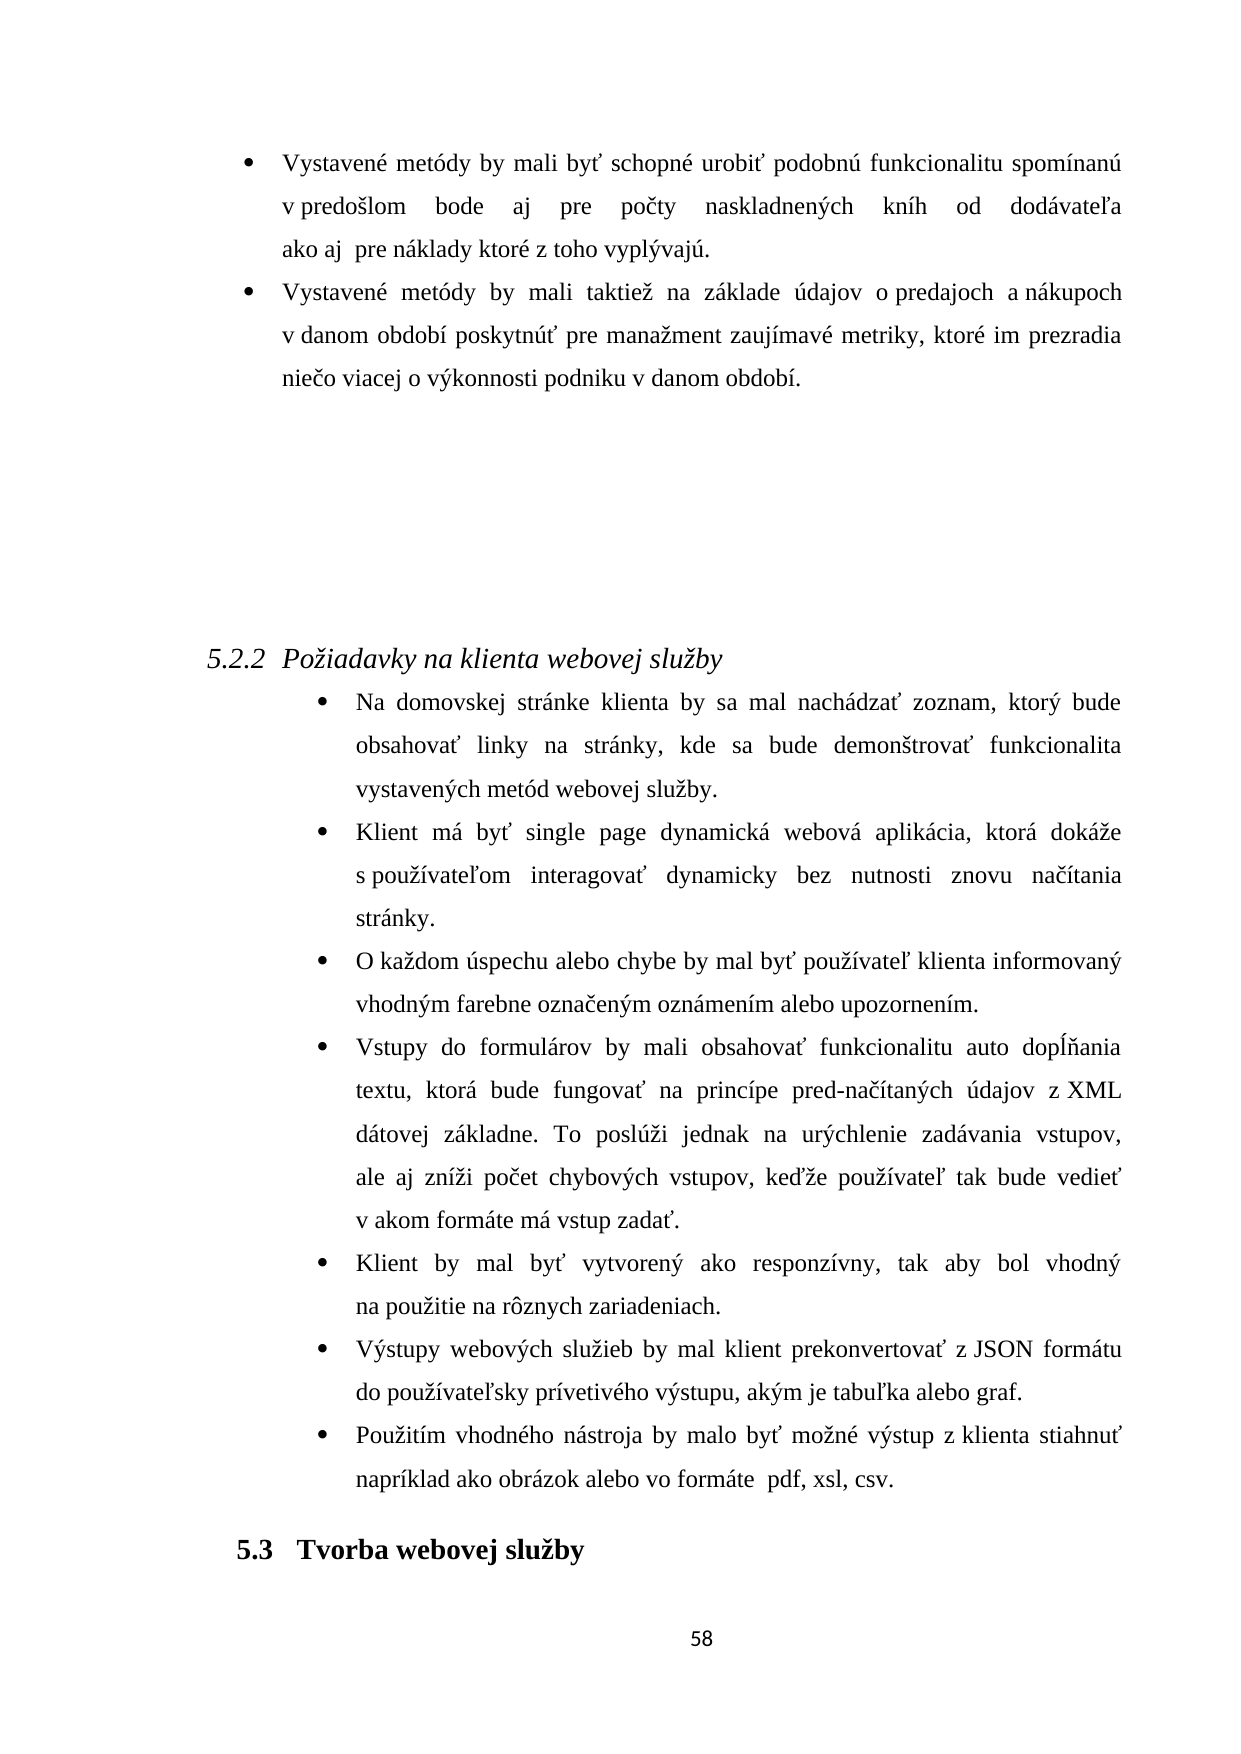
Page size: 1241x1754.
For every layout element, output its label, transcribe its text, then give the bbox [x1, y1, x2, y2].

list Výstupy webových služieb by mal klient prekonvertovať z JSON formátu do používateľsky prívetivého výstupu, akým je tabuľka alebo graf. [318, 1334, 1122, 1406]
list O každom úspechu alebo chybe by mal byť používateľ klienta informovaný vhodným farebne označeným oznámením alebo upozornením. [318, 946, 1122, 1018]
list Vstupy do formulárov by mali obsahovať funkcionalitu auto dopĺňania textu, ktorá bude fungovať na princípe pred-načítaných údajov z XML dátovej základne. To poslúži jednak na urýchlenie zadávania vstupov, ale aj zníži počet chybových vstupov, keďže používateľ tak bude vedieť v akom formáte má vstup zadať. [318, 1032, 1122, 1234]
list Klient by mal byť vytvorený ako responzívny, tak aby bol vhodný na použitie na rôznych zariadeniach. [318, 1248, 1122, 1320]
list Vystavené metódy by mali byť schopné urobiť podobnú funkcionalitu spomínanú v predošlom bode aj pre počty naskladnených kníh od dodávateľa ako aj pre náklady ktoré z toho vyplývajú. [244, 148, 1122, 263]
subtitle Požiadavky na klienta webovej služby [207, 641, 1122, 675]
list Na domovskej stránke klienta by sa mal nachádzať zoznam, ktorý bude obsahovať linky na stránky, kde sa bude demonštrovať funkcionalita vystavených metód webovej služby. [318, 687, 1122, 802]
list Klient má byť single page dynamická webová aplikácia, ktorá dokáže s používateľom interagovať dynamicky bez nutnosti znovu načítania stránky. [318, 817, 1122, 932]
list Vystavené metódy by mali taktiež na základe údajov o predajoch a nákupoch v danom období poskytnúť pre manažment zaujímavé metriky, ktoré im prezradia niečo viacej o výkonnosti podniku v danom období. [244, 277, 1122, 392]
subtitle Tvorba webovej služby [236, 1532, 1122, 1565]
list Použitím vhodného nástroja by malo byť možné výstup z klienta stiahnuť napríklad ako obrázok alebo vo formáte pdf, xsl, csv. [318, 1421, 1122, 1492]
